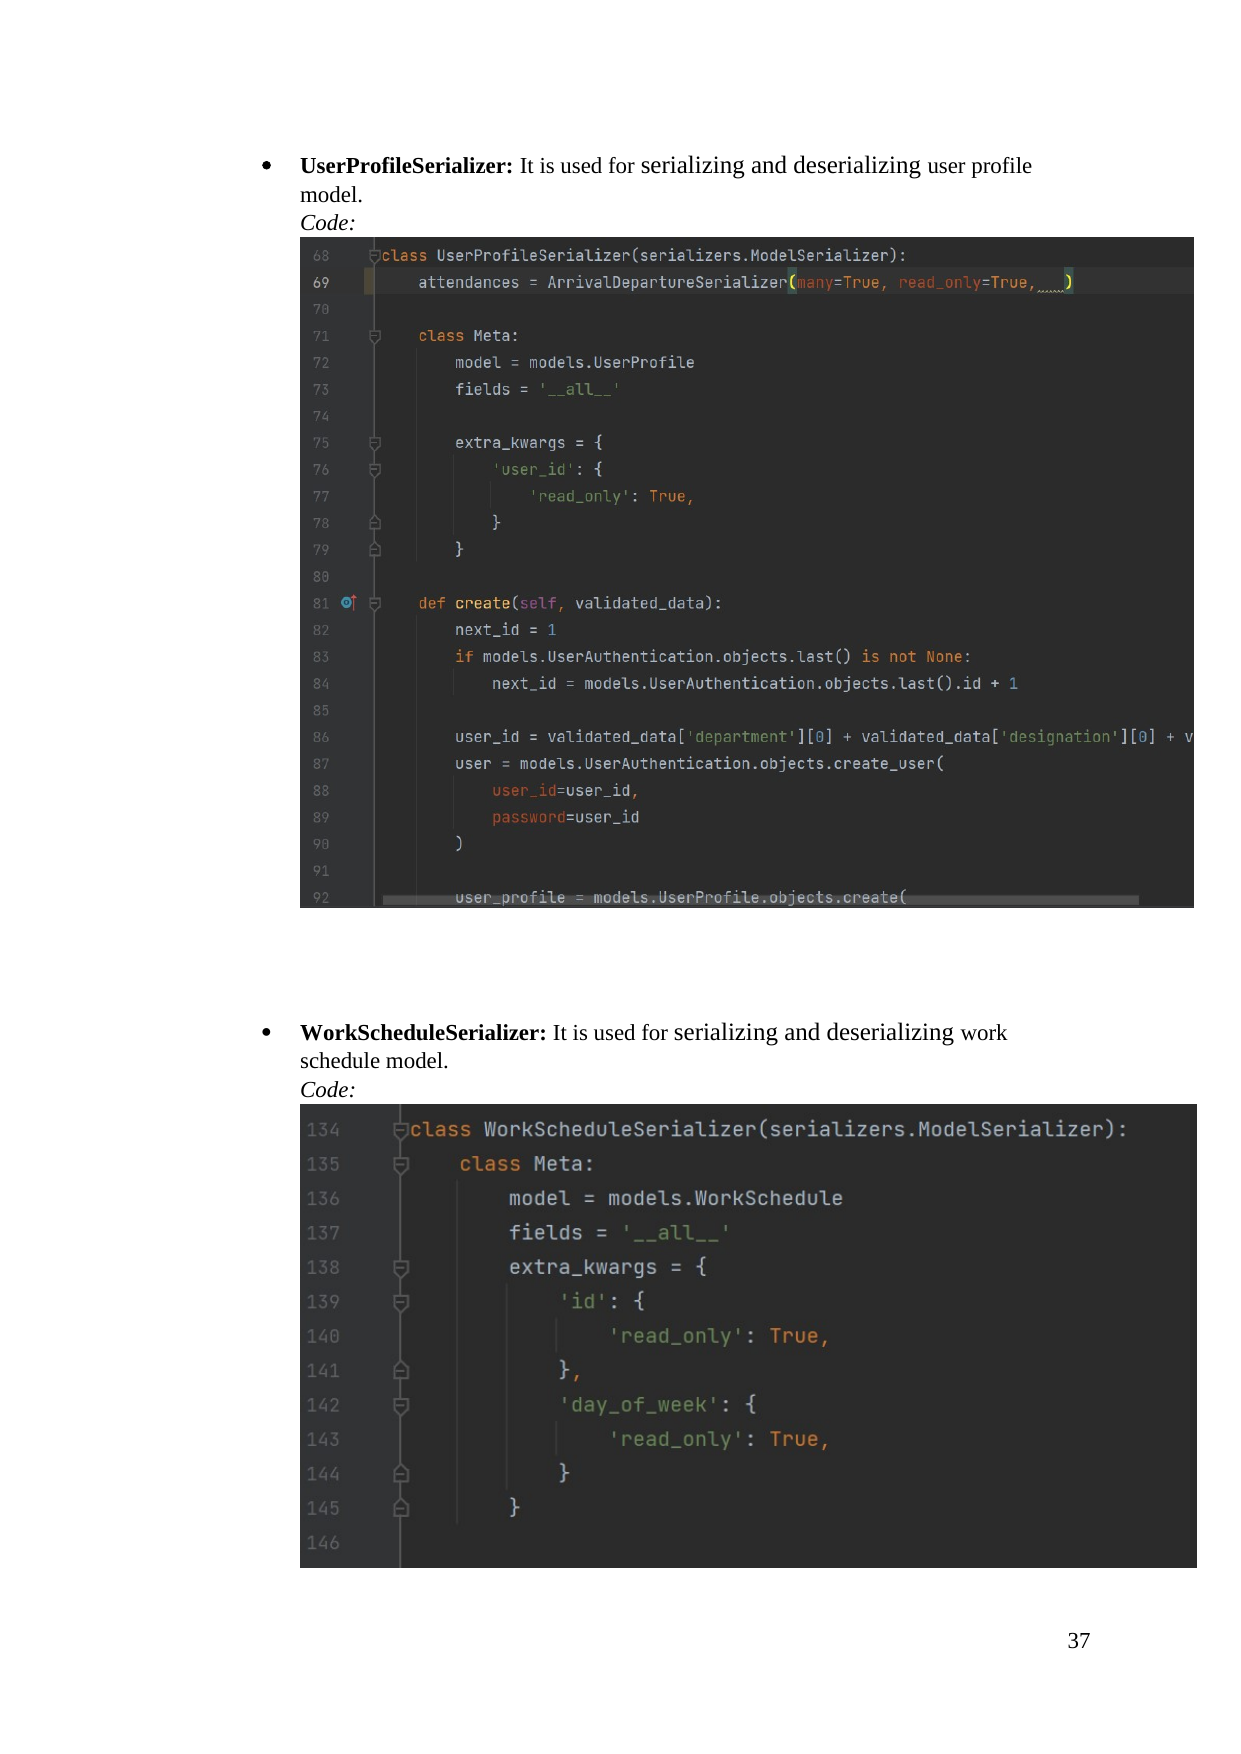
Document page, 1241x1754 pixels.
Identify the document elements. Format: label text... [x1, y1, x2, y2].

list Code: [300, 1076, 1090, 1102]
list Code: [300, 209, 1090, 236]
list WorkScheduleSerializer: It is used for serializing and deserializing work schedule model. [262, 1017, 1090, 1074]
list UserProfileSerializer: It is used for serializing and deserializing user profile model. [262, 150, 1090, 207]
picture [300, 237, 1194, 908]
picture [300, 1104, 1197, 1568]
